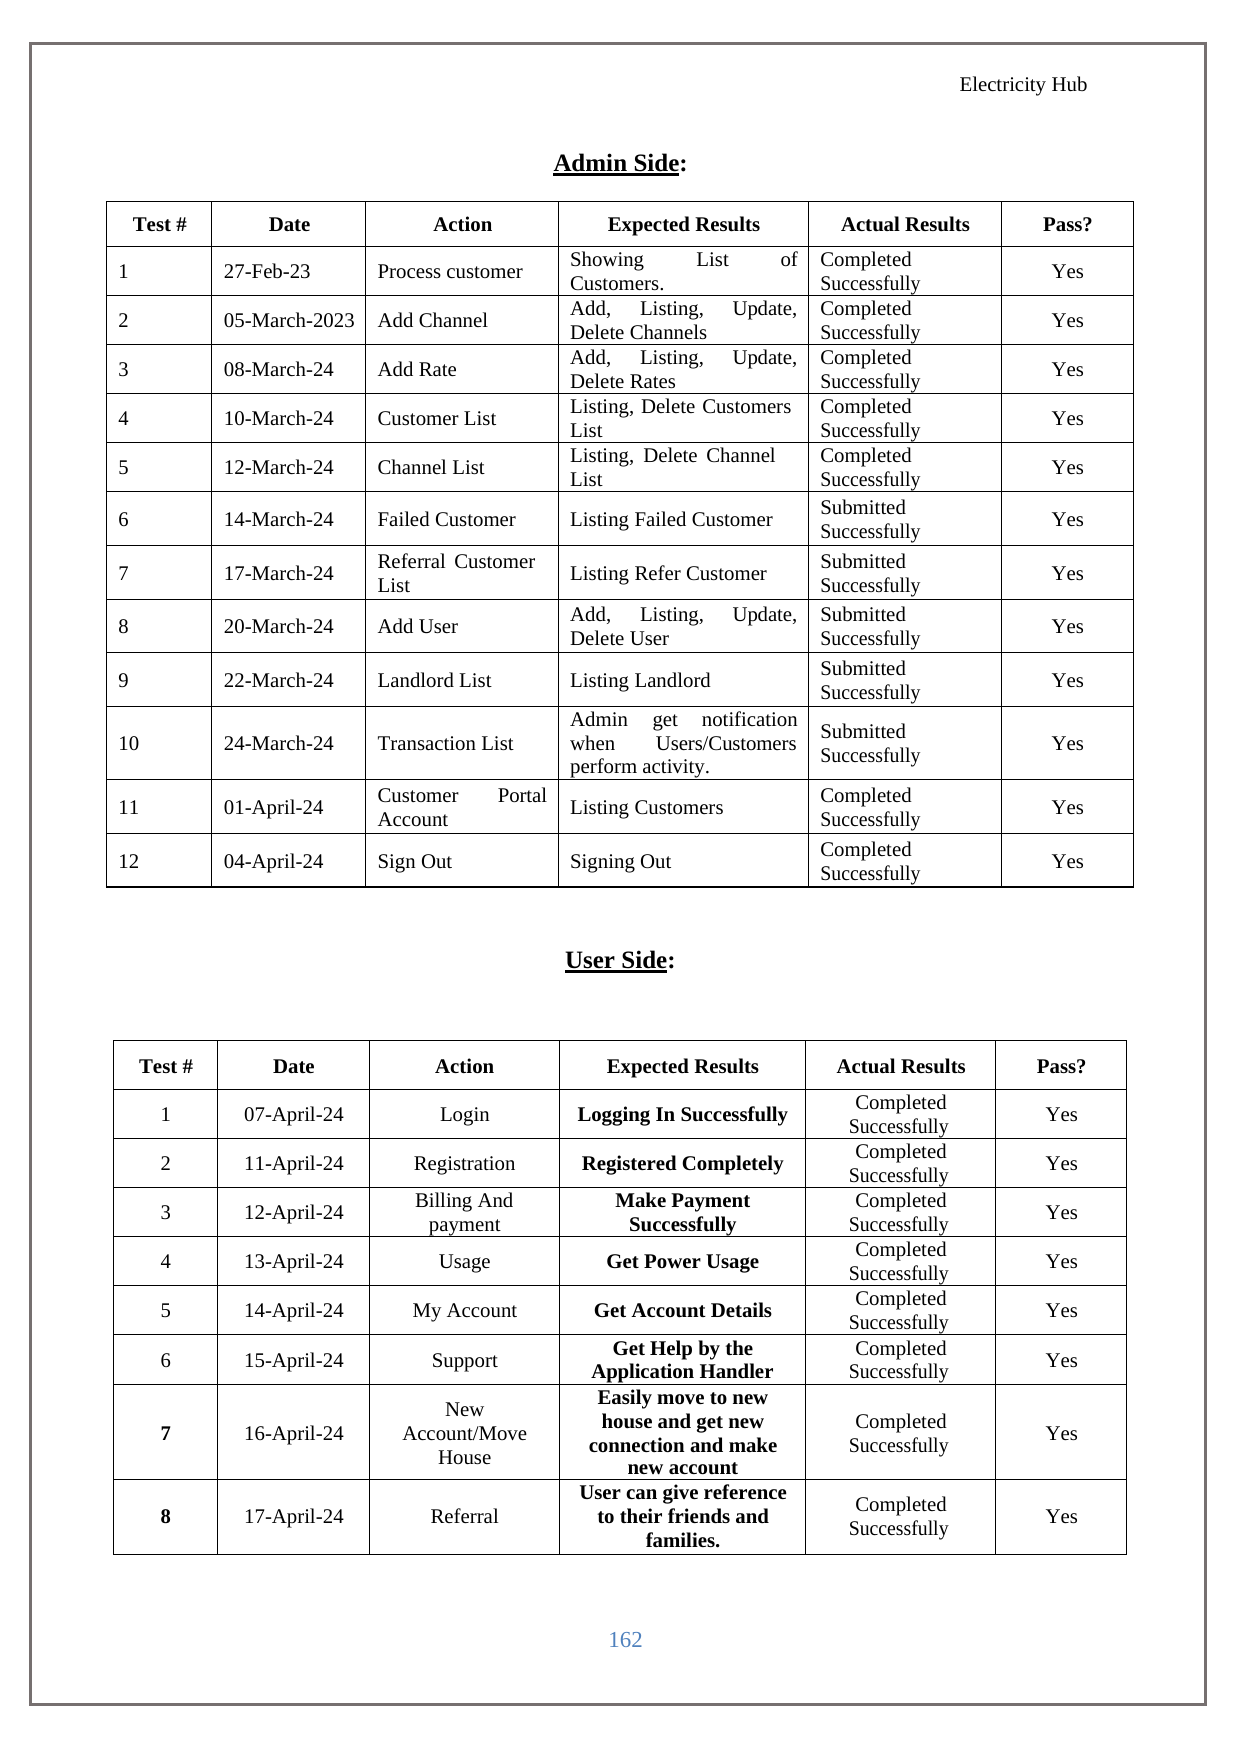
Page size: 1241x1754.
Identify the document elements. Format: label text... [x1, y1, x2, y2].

table_cell 12-March-24 [212, 443, 365, 491]
table_cell Yes [996, 1286, 1126, 1334]
table_cell 14-March-24 [212, 492, 365, 544]
table_cell 15-April-24 [218, 1335, 369, 1383]
table_cell Add Channel [366, 296, 558, 344]
table_cell Yes [996, 1385, 1126, 1479]
table_cell 04-April-24 [212, 834, 365, 886]
table_cell 8 [107, 600, 211, 652]
table_cell User can give reference to their friends and families. [560, 1480, 805, 1554]
table_cell 4 [107, 394, 211, 442]
table_cell Completed Successfully [806, 1480, 995, 1554]
table_cell 3 [107, 345, 211, 393]
table_cell 4 [114, 1237, 217, 1285]
table_cell Login [370, 1090, 559, 1138]
table_cell 17-April-24 [218, 1480, 369, 1554]
table_cell Landlord List [366, 653, 558, 706]
table_cell Yes [1002, 492, 1133, 544]
table_header Pass? [1002, 202, 1133, 246]
table_cell 13-April-24 [218, 1237, 369, 1285]
table_header Test # [107, 202, 211, 246]
table_cell Customer Portal Account [366, 780, 558, 832]
table_cell Get Power Usage [560, 1237, 805, 1285]
table_header Expected Results [560, 1041, 805, 1088]
table_cell Listing Customers [559, 780, 808, 832]
table_header Actual Results [806, 1041, 995, 1088]
table_cell Completed Successfully [809, 443, 1001, 491]
table_cell 07-April-24 [218, 1090, 369, 1138]
table_cell Completed Successfully [806, 1335, 995, 1383]
table_cell 2 [107, 296, 211, 344]
table_cell Yes [1002, 780, 1133, 832]
table_header Action [370, 1041, 559, 1088]
table_cell Completed Successfully [809, 394, 1001, 442]
table_cell Completed Successfully [809, 834, 1001, 886]
table_cell Add User [366, 600, 558, 652]
table_cell 9 [107, 653, 211, 706]
table_cell Yes [996, 1480, 1126, 1554]
table_cell Completed Successfully [809, 247, 1001, 295]
table_cell 8 [114, 1480, 217, 1554]
table_cell 11-April-24 [218, 1139, 369, 1187]
table_cell Yes [1002, 394, 1133, 442]
table_cell Yes [996, 1188, 1126, 1236]
table_cell Submitted Successfully [809, 707, 1001, 779]
table_cell 20-March-24 [212, 600, 365, 652]
table_header Actual Results [809, 202, 1001, 246]
table_cell Submitted Successfully [809, 546, 1001, 598]
table_cell Completed Successfully [809, 780, 1001, 832]
table_cell Completed Successfully [809, 345, 1001, 393]
table_cell Failed Customer [366, 492, 558, 544]
table_cell Usage [370, 1237, 559, 1285]
table_header Expected Results [559, 202, 808, 246]
table_cell Transaction List [366, 707, 558, 779]
table_cell 7 [107, 546, 211, 598]
table_cell 27-Feb-23 [212, 247, 365, 295]
table_cell Showing List of Customers. [559, 247, 808, 295]
text Admin Side: [251, 148, 990, 177]
table_cell Listing Failed Customer [559, 492, 808, 544]
table_cell Process customer [366, 247, 558, 295]
text Electricity Hub [44, 72, 1087, 96]
table_cell Submitted Successfully [809, 653, 1001, 706]
table_cell Yes [1002, 653, 1133, 706]
table_cell 16-April-24 [218, 1385, 369, 1479]
table_cell Listing Landlord [559, 653, 808, 706]
table_cell Yes [1002, 247, 1133, 295]
table_cell Add, Listing, Update, Delete Rates [559, 345, 808, 393]
table_cell Completed Successfully [809, 296, 1001, 344]
table_cell Listing Refer Customer [559, 546, 808, 598]
table_cell Yes [1002, 600, 1133, 652]
table_cell 01-April-24 [212, 780, 365, 832]
table_cell 2 [114, 1139, 217, 1187]
table_cell Submitted Successfully [809, 492, 1001, 544]
table_cell 12-April-24 [218, 1188, 369, 1236]
table_cell 6 [107, 492, 211, 544]
table_cell 1 [114, 1090, 217, 1138]
table_header Action [366, 202, 558, 246]
table_header Test # [114, 1041, 217, 1088]
table_cell 08-March-24 [212, 345, 365, 393]
table_cell Get Account Details [560, 1286, 805, 1334]
table_cell Channel List [366, 443, 558, 491]
table_cell 14-April-24 [218, 1286, 369, 1334]
table_cell 11 [107, 780, 211, 832]
table_cell Registered Completely [560, 1139, 805, 1187]
table_cell 3 [114, 1188, 217, 1236]
table_cell Yes [996, 1335, 1126, 1383]
table_cell Make Payment Successfully [560, 1188, 805, 1236]
table_cell Completed Successfully [806, 1139, 995, 1187]
table_cell Easily move to new house and get new connection and make new account [560, 1385, 805, 1479]
table_cell Add Rate [366, 345, 558, 393]
table_cell Listing, Delete Channel List [559, 443, 808, 491]
table_cell Signing Out [559, 834, 808, 886]
table_cell Yes [996, 1139, 1126, 1187]
table_cell 22-March-24 [212, 653, 365, 706]
table_cell 7 [114, 1385, 217, 1479]
table_cell Yes [996, 1090, 1126, 1138]
table_cell Get Help by the Application Handler [560, 1335, 805, 1383]
text User Side: [251, 945, 989, 974]
table_header Pass? [996, 1041, 1126, 1088]
table_cell Add, Listing, Update, Delete User [559, 600, 808, 652]
table_cell Completed Successfully [806, 1286, 995, 1334]
table_cell Customer List [366, 394, 558, 442]
table_cell Yes [1002, 296, 1133, 344]
table_cell 6 [114, 1335, 217, 1383]
table_cell Referral Customer List [366, 546, 558, 598]
table_cell Referral [370, 1480, 559, 1554]
table_cell Yes [1002, 546, 1133, 598]
table_cell Billing And payment [370, 1188, 559, 1236]
table_cell Support [370, 1335, 559, 1383]
table_cell 17-March-24 [212, 546, 365, 598]
table_cell Yes [996, 1237, 1126, 1285]
table_cell My Account [370, 1286, 559, 1334]
table_cell Completed Successfully [806, 1090, 995, 1138]
table_cell Yes [1002, 345, 1133, 393]
table_cell 10-March-24 [212, 394, 365, 442]
table_cell Submitted Successfully [809, 600, 1001, 652]
table_header Date [218, 1041, 369, 1088]
table_cell 10 [107, 707, 211, 779]
table_cell 1 [107, 247, 211, 295]
table_cell 24-March-24 [212, 707, 365, 779]
table_cell Completed Successfully [806, 1188, 995, 1236]
table_cell Logging In Successfully [560, 1090, 805, 1138]
table_cell Registration [370, 1139, 559, 1187]
table_cell Yes [1002, 707, 1133, 779]
table_header Date [212, 202, 365, 246]
table_cell Add, Listing, Update, Delete Channels [559, 296, 808, 344]
table_cell Yes [1002, 443, 1133, 491]
table_cell Completed Successfully [806, 1237, 995, 1285]
table_cell Yes [1002, 834, 1133, 886]
table_cell Sign Out [366, 834, 558, 886]
table_cell Admin get notification when Users/Customers perform activity. [559, 707, 808, 779]
table_cell 05-March-2023 [212, 296, 365, 344]
table_cell Completed Successfully [806, 1385, 995, 1479]
table_cell 12 [107, 834, 211, 886]
table_cell Listing, Delete Customers List [559, 394, 808, 442]
table_cell 5 [114, 1286, 217, 1334]
table_cell 5 [107, 443, 211, 491]
table_cell New Account/Move House [370, 1385, 559, 1479]
